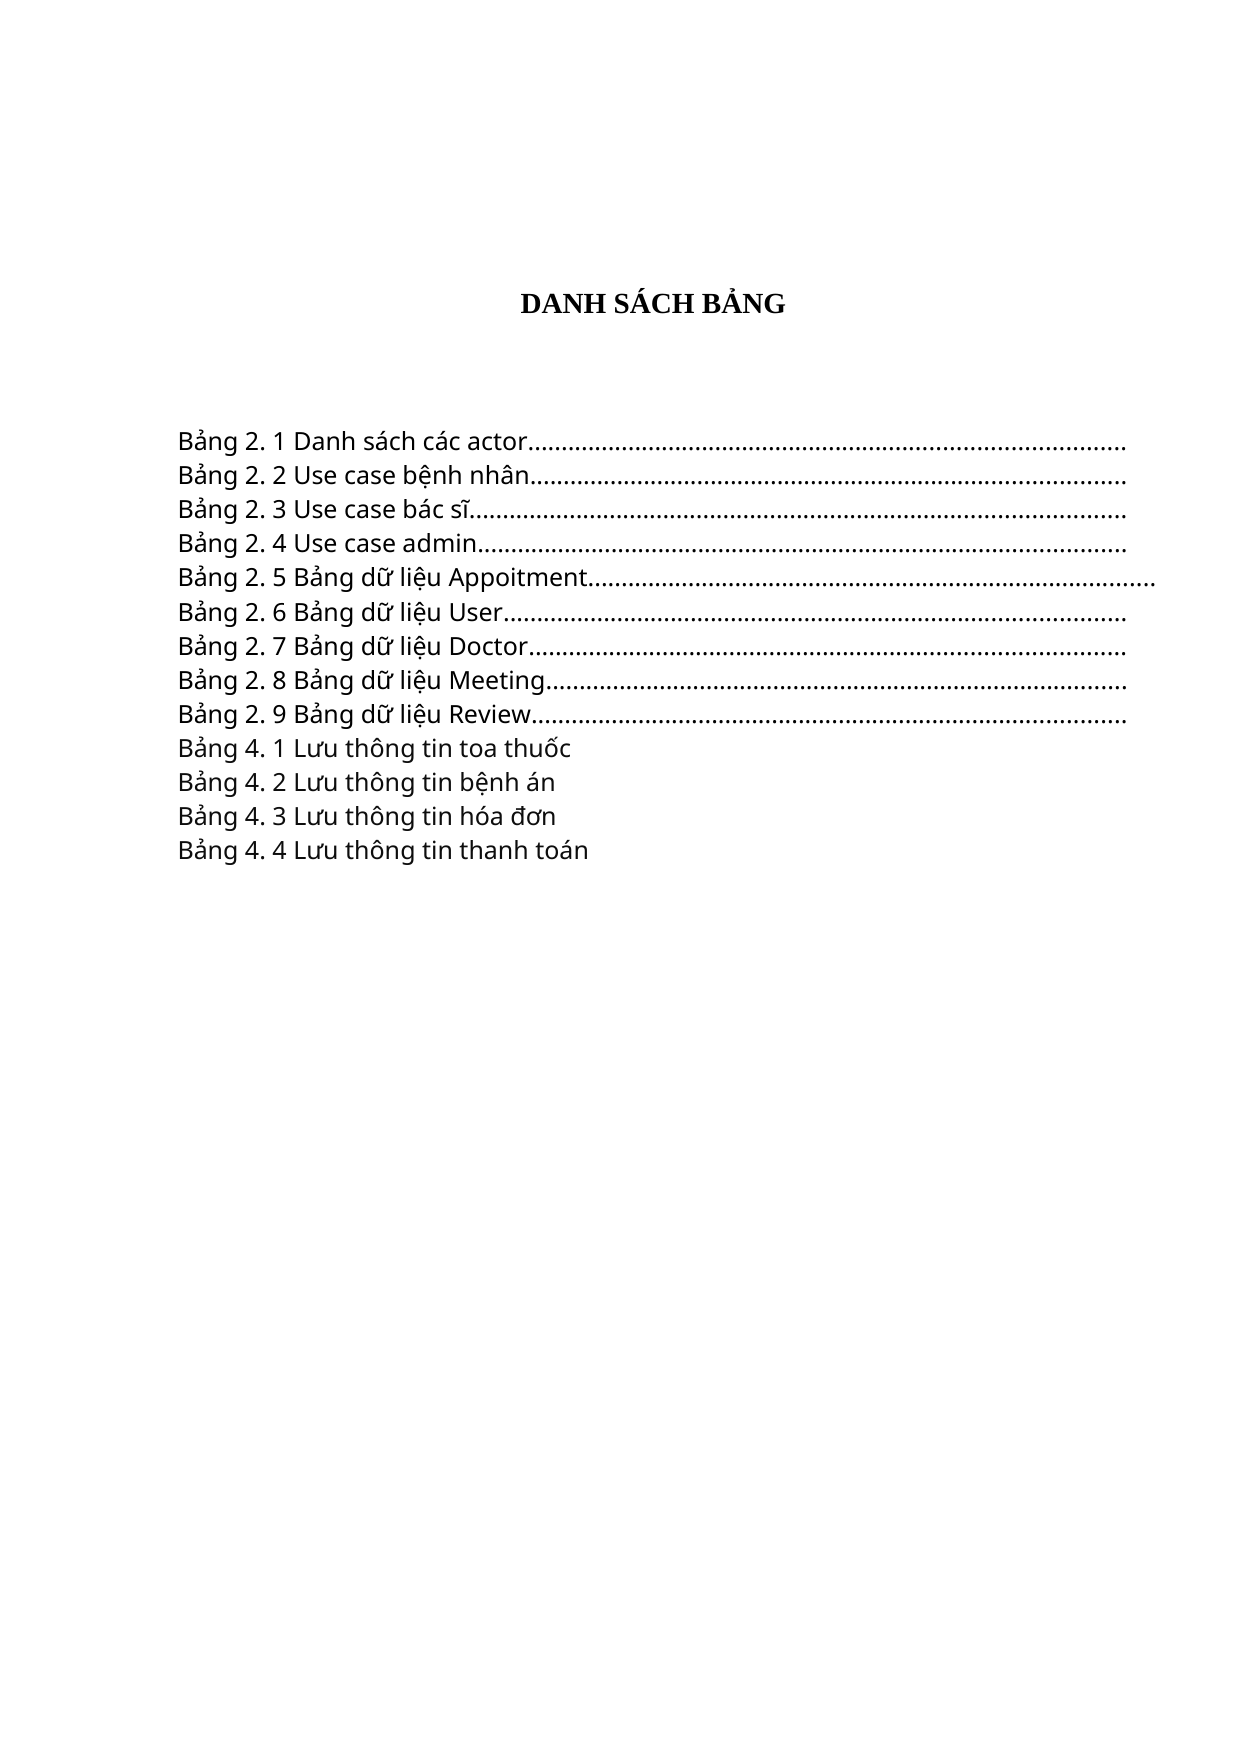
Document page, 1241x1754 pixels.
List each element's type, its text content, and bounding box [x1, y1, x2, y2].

text Bảng 2. 6 Bảng dữ liệu User 21 [177, 594, 1122, 628]
text Bảng 2. 8 Bảng dữ liệu Meeting 23 [177, 662, 1122, 696]
text DANH SÁCH BẢNG [177, 286, 1122, 319]
text Bảng 4. 1 Lưu thông tin toa thuốc 42 [177, 730, 1122, 764]
text Bảng 2. 2 Use case bệnh nhân 14 [177, 458, 1122, 492]
text Bảng 2. 9 Bảng dữ liệu Review 24 [177, 696, 1122, 730]
text Bảng 4. 4 Lưu thông tin thanh toán 43 [177, 833, 1122, 867]
text Bảng 2. 5 Bảng dữ liệu Appoitment [177, 560, 1122, 594]
text Bảng 2. 3 Use case bác sĩ 16 [177, 492, 1122, 526]
text Bảng 2. 4 Use case admin 17 [177, 526, 1122, 560]
text Bảng 2. 1 Danh sách các actor 12 [177, 424, 1122, 458]
text Bảng 2. 7 Bảng dữ liệu Doctor 23 [177, 628, 1122, 662]
text Bảng 4. 3 Lưu thông tin hóa đơn 43 [177, 798, 1122, 833]
text Bảng 4. 2 Lưu thông tin bệnh án 43 [177, 764, 1122, 798]
